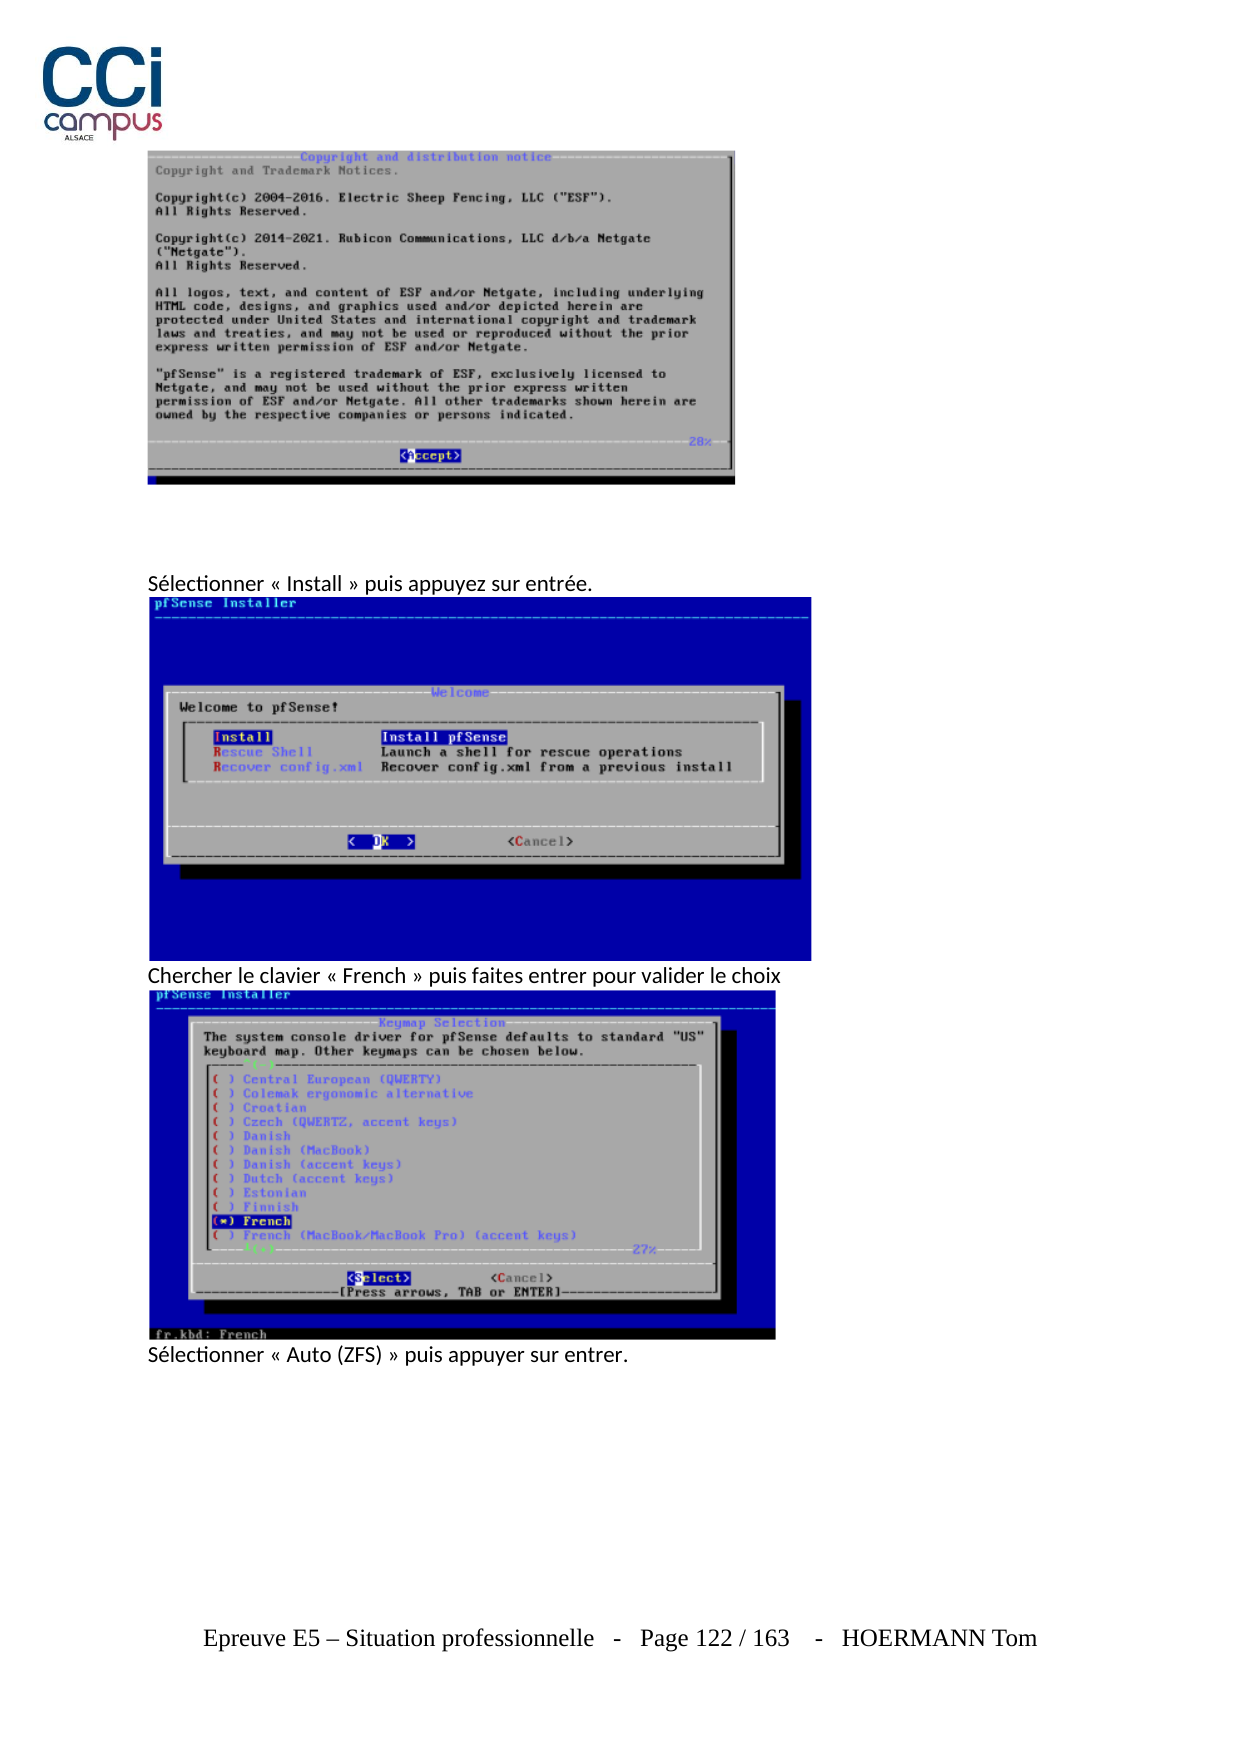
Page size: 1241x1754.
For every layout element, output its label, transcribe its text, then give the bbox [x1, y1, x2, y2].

text Chercher le clavier « French » puis faites entrer pour valider le choix [148, 961, 1093, 989]
picture [35, 26, 735, 486]
text Sélectionner « Install » puis appuyez sur entrée. [148, 569, 1093, 597]
picture [147, 988, 777, 1341]
text Sélectionner « Auto (ZFS) » puis appuyer sur entrer. [148, 1340, 1093, 1368]
picture [147, 597, 812, 961]
